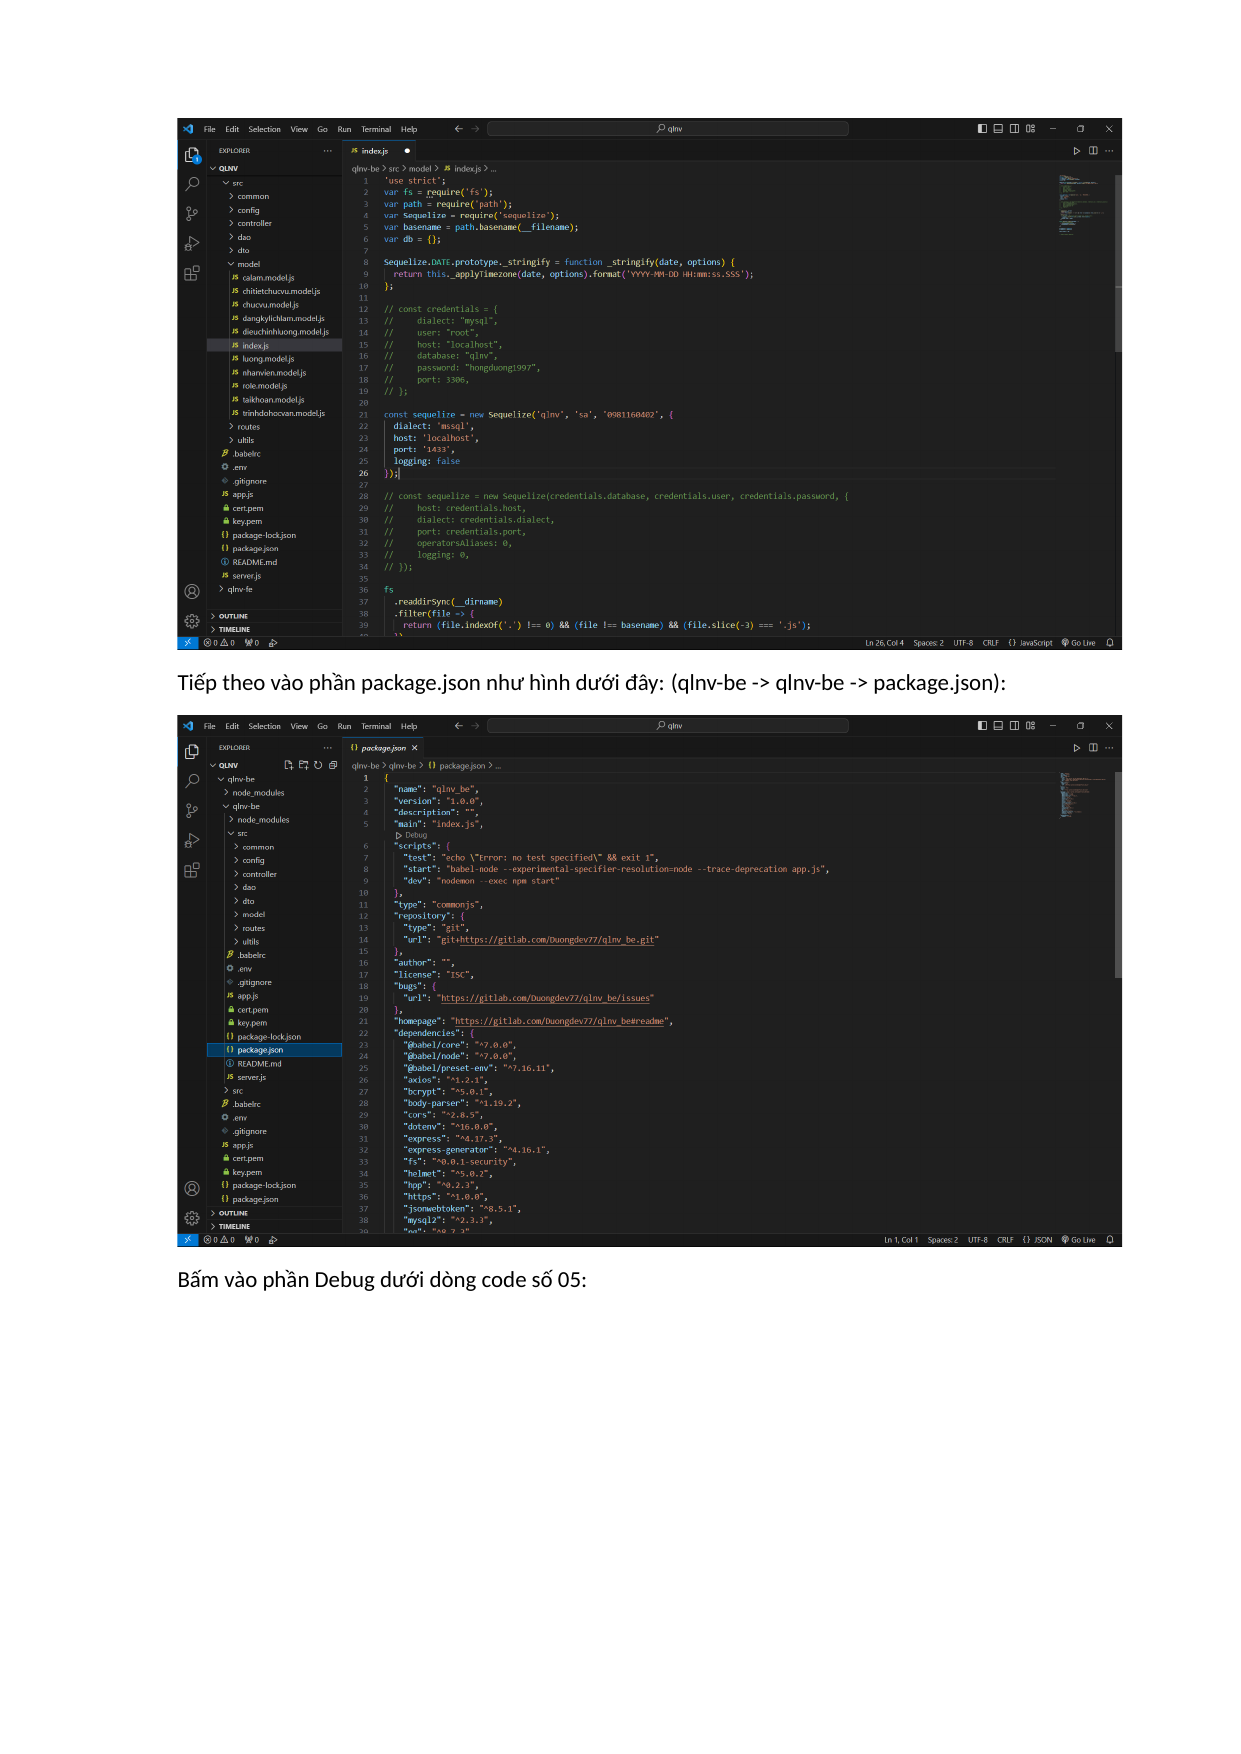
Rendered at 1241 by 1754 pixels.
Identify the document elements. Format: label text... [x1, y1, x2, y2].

text Bấm vào phần Debug dưới dòng code số 05: [177, 1266, 1122, 1294]
picture [177, 118, 1123, 650]
picture [177, 715, 1123, 1247]
text Tiếp theo vào phần package.json như hình dưới đây: (qlnv-be -> qlnv-be -> package.json): [177, 668, 1122, 696]
